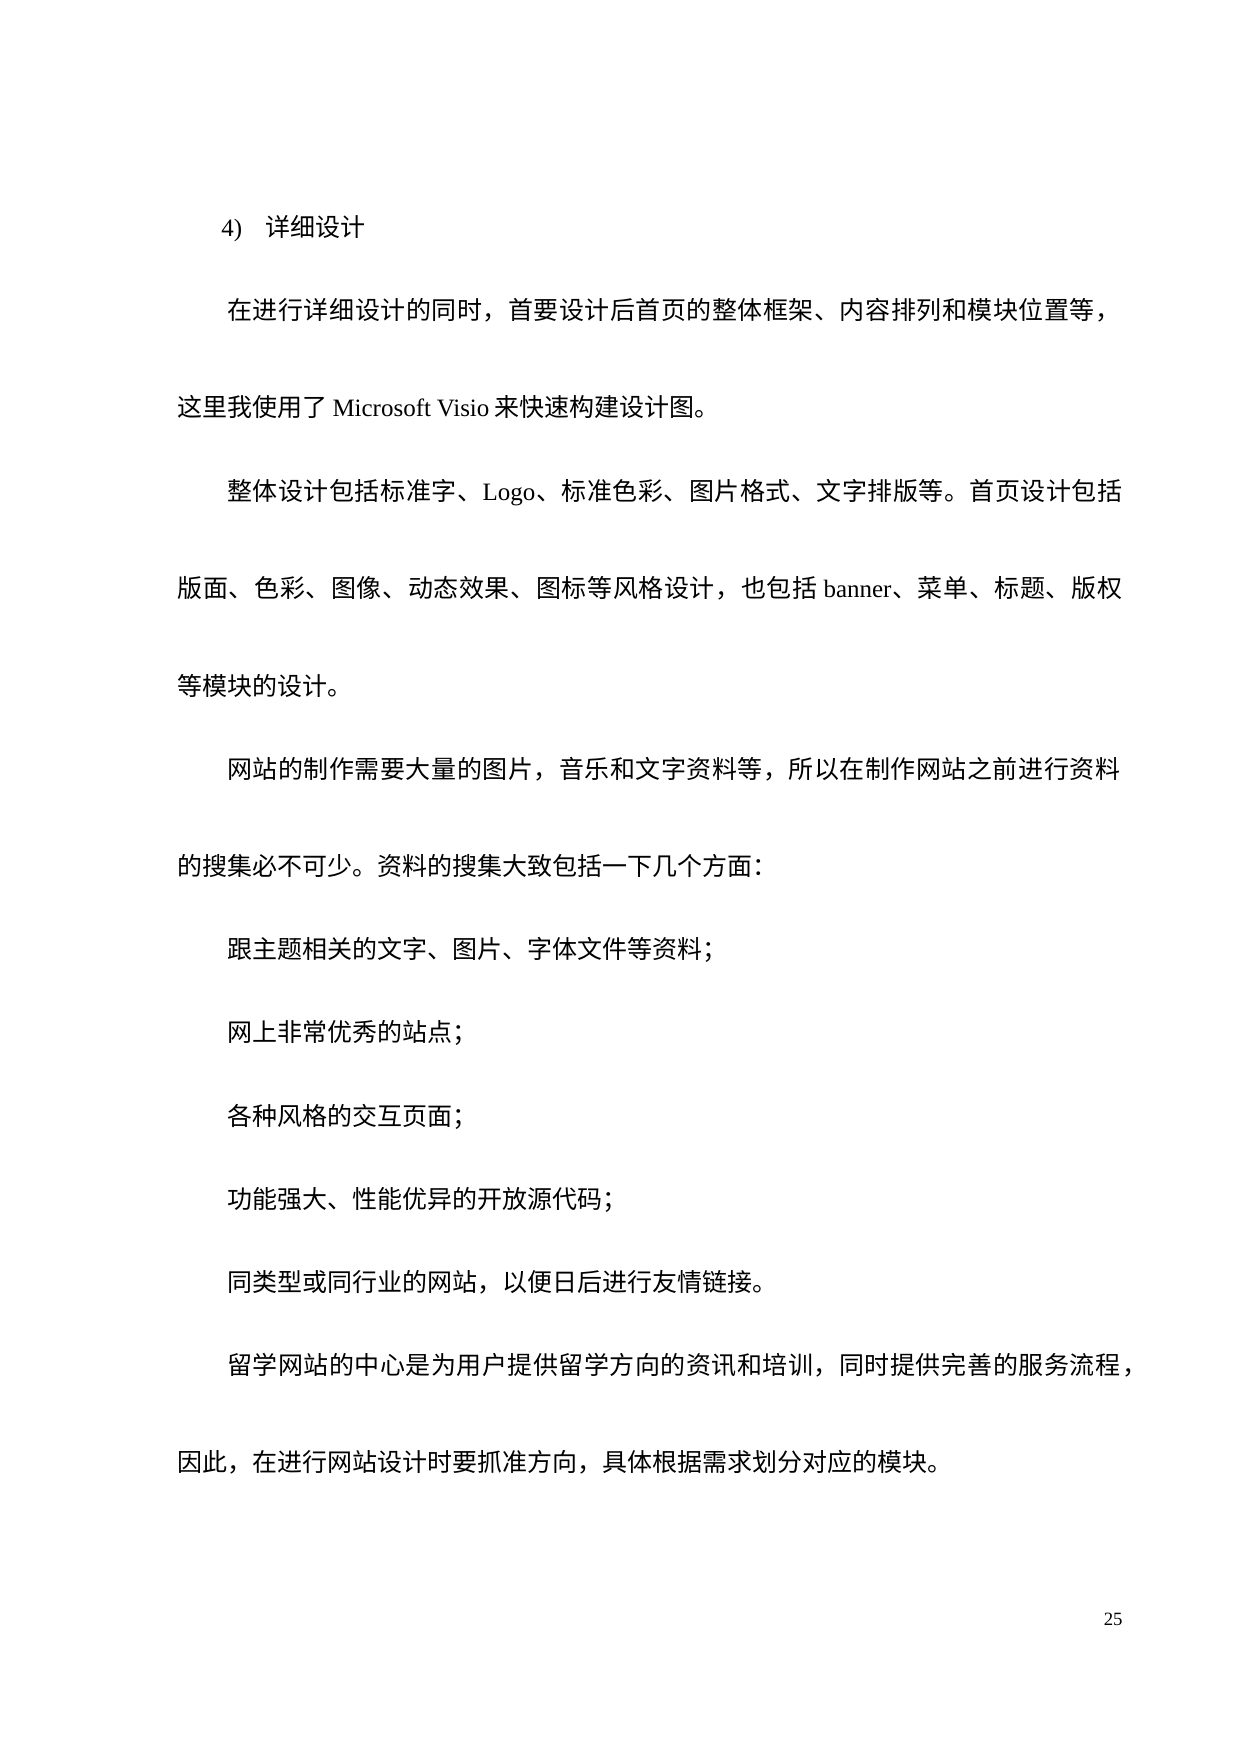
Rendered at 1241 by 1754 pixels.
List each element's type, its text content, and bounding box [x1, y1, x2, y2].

text 功能强大、性能优异的开放源代码； [177, 1165, 1122, 1230]
text 跟主题相关的文字、图片、字体文件等资料； [177, 915, 1122, 980]
text 同类型或同行业的网站，以便日后进行友情链接。 [177, 1248, 1122, 1313]
text 网上非常优秀的站点； [177, 998, 1122, 1063]
list 详细设计 [177, 193, 1122, 258]
text 整体设计包括标准字、Logo、标准色彩、图片格式、文字排版等。首页设计包括版面、色彩、图像、动态效果、图标等风格设计，也包括banner、菜单、标题、版权等模块的设计。 [177, 457, 1122, 717]
text 留学网站的中心是为用户提供留学方向的资讯和培训，同时提供完善的服务流程，因此，在进行网站设计时要抓准方向，具体根据需求划分对应的模块。 [177, 1331, 1122, 1493]
text 在进行详细设计的同时，首要设计后首页的整体框架、内容排列和模块位置等，这里我使用了Microsoft Visio来快速构建设计图。 [177, 276, 1122, 438]
text 网站的制作需要大量的图片，音乐和文字资料等，所以在制作网站之前进行资料的搜集必不可少。资料的搜集大致包括一下几个方面： [177, 735, 1122, 897]
text 各种风格的交互页面； [177, 1082, 1122, 1147]
